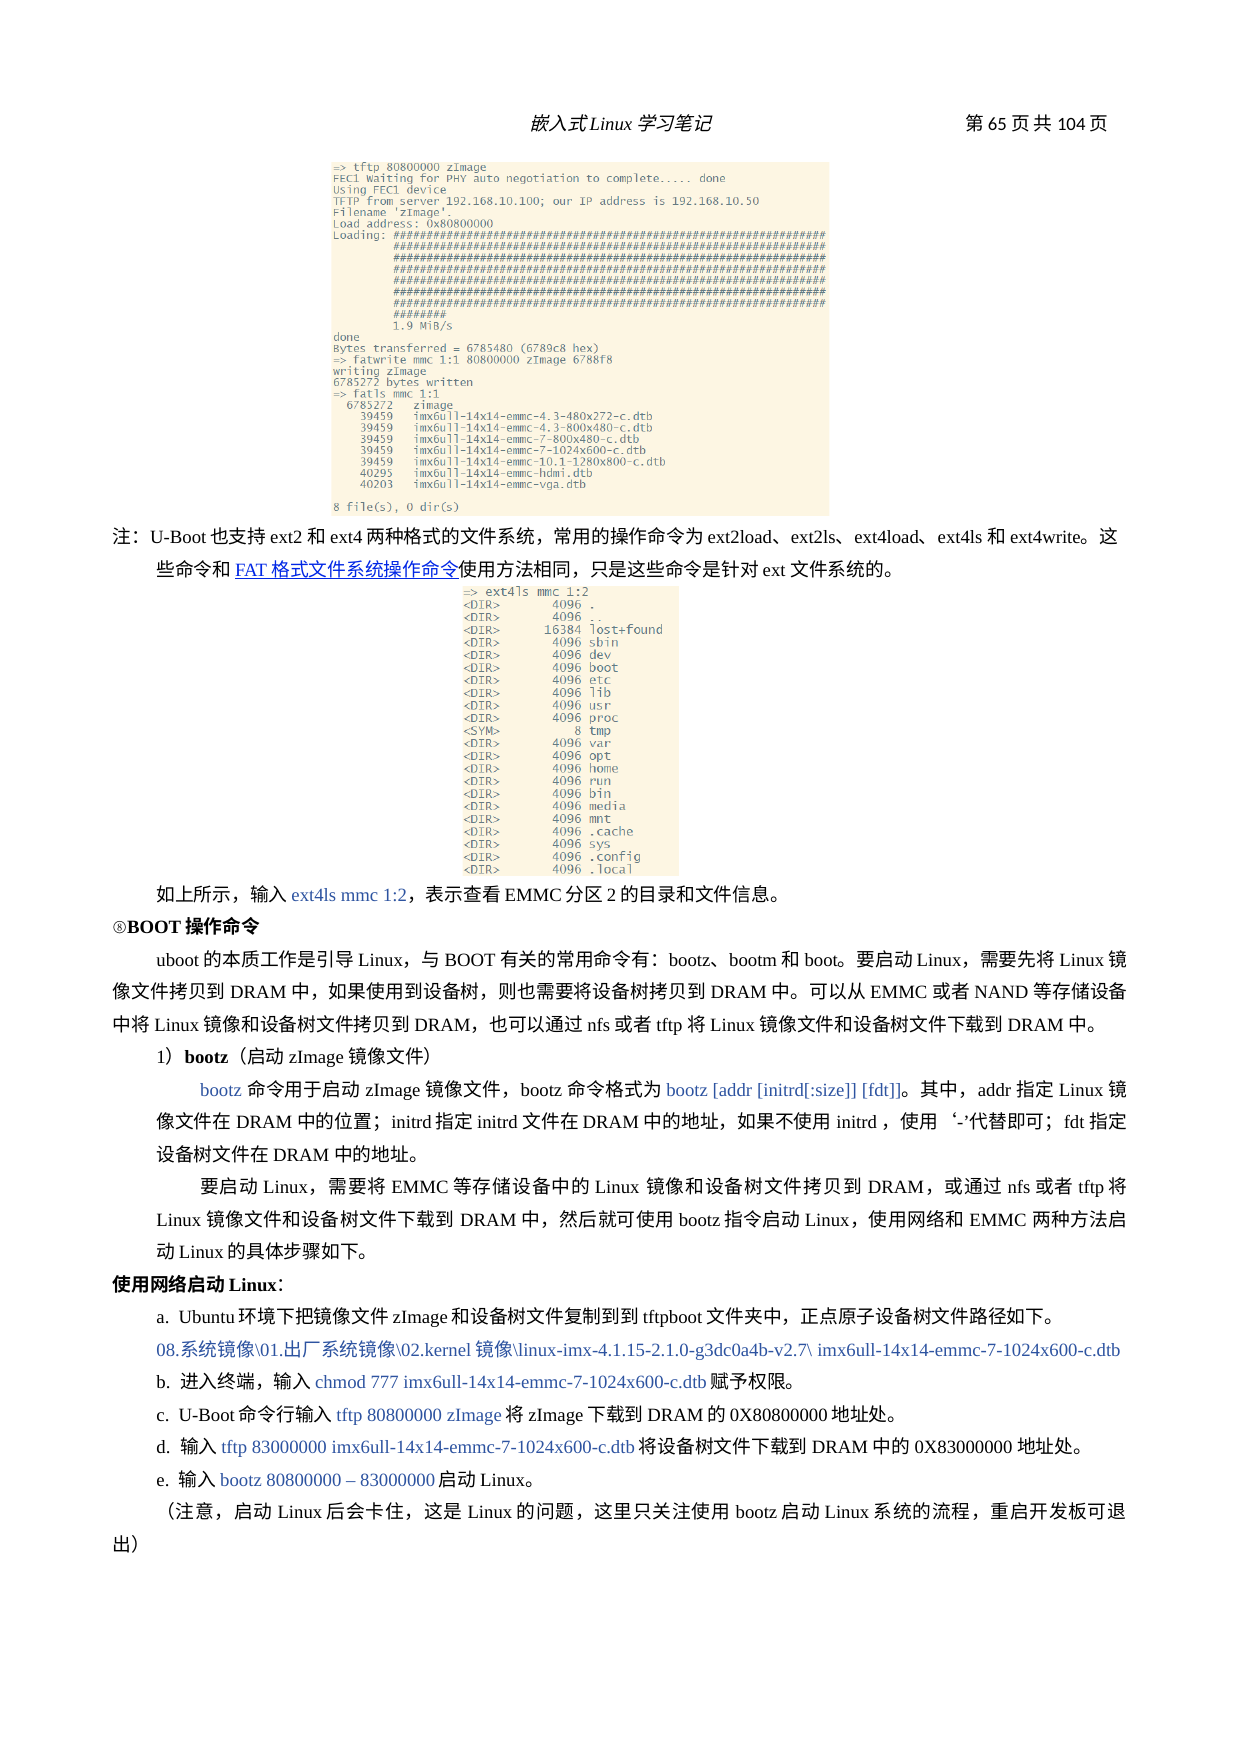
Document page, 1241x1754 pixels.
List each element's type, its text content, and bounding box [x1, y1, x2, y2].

text e. 输入bootz 80800000 – 83000000启动Linux。 [112, 1462, 1128, 1494]
text 要启动Linux，需要将EMMC等存储设备中的Linux 镜像和设备树文件拷贝到 DRAM，或通过nfs或者tftp将 Linux 镜像文件和设备树文件下载到 DRAM 中，然后就可使用bootz指令启动Linux，使用网络和 EMMC 两种方法启动Linux的具体步骤如下。 [156, 1169, 1128, 1267]
text 如上所示，输入ext4ls mmc 1:2，表示查看EMMC分区2的目录和文件信息。 [112, 877, 1128, 909]
text c. U-Boot命令行输入tftp 80800000 zImage将zImage下载到DRAM的0X80800000地址处。 [112, 1397, 1128, 1429]
text a. Ubuntu环境下把镜像文件zImage和设备树文件复制到到tftpboot 文件夹中，正点原子设备树文件路径如下。 [112, 1299, 1128, 1332]
picture [462, 586, 679, 876]
text uboot 的本质工作是引导 Linux，与 BOOT 有关的常用命令有：bootz、bootm 和 boot。要启动Linux，需要先将 Linux 镜像文件拷贝到 DRAM 中，如果使用到设备树，则也需要将设备树拷贝到 DRAM 中。可以从 EMMC 或者 NAND 等存储设备中将 Linux 镜像和设备树文件拷贝到 DRAM，也可以通过 nfs 或者 tftp 将 Linux 镜像文件和设备树文件下载到 DRAM 中。 [112, 942, 1128, 1039]
text b. 进入终端，输入chmod 777 imx6ull-14x14-emmc-7-1024x600-c.dtb赋予权限。 [112, 1364, 1128, 1397]
text bootz 命令用于启动 zImage 镜像文件，bootz 命令格式为bootz [addr [initrd[:size]] [fdt]]。其中，addr 指定 Linux 镜像文件在 DRAM 中的位置；initrd指定initrd 文件在DRAM 中的地址，如果不使用 initrd ，使用‘-’代替即可；fdt 指定设备树文件在 DRAM 中的地址。 [156, 1072, 1128, 1169]
text 使用网络启动Linux： [112, 1267, 1128, 1299]
text 08.系统镜像\01.出厂系统镜像\02.kernel镜像\linux-imx-4.1.15-2.1.0-g3dc0a4b-v2.7\ imx6ull-14x14-emmc-7-1024x600-c.dtb [112, 1332, 1128, 1364]
text ⑧BOOT操作命令 [112, 909, 1128, 942]
picture [331, 162, 830, 516]
text 注：U-Boot也支持ext2 和 ext4两种格式的文件系统，常用的操作命令为ext2load、ext2ls、ext4load、ext4ls 和 ext4write。这 [112, 519, 1128, 552]
text d. 输入tftp 83000000 imx6ull-14x14-emmc-7-1024x600-c.dtb将设备树文件下载到 DRAM 中的 0X83000000 地址处。 [112, 1429, 1128, 1462]
text （注意，启动Linux后会卡住，这是Linux的问题，这里只关注使用bootz启动Linux系统的流程，重启开发板可退出） [112, 1494, 1128, 1559]
text 些命令和FAT 格式文件系统操作命令使用方法相同，只是这些命令是针对ext 文件系统的。 [112, 552, 1128, 584]
text 1）bootz（启动 zImage 镜像文件） [112, 1039, 1128, 1072]
